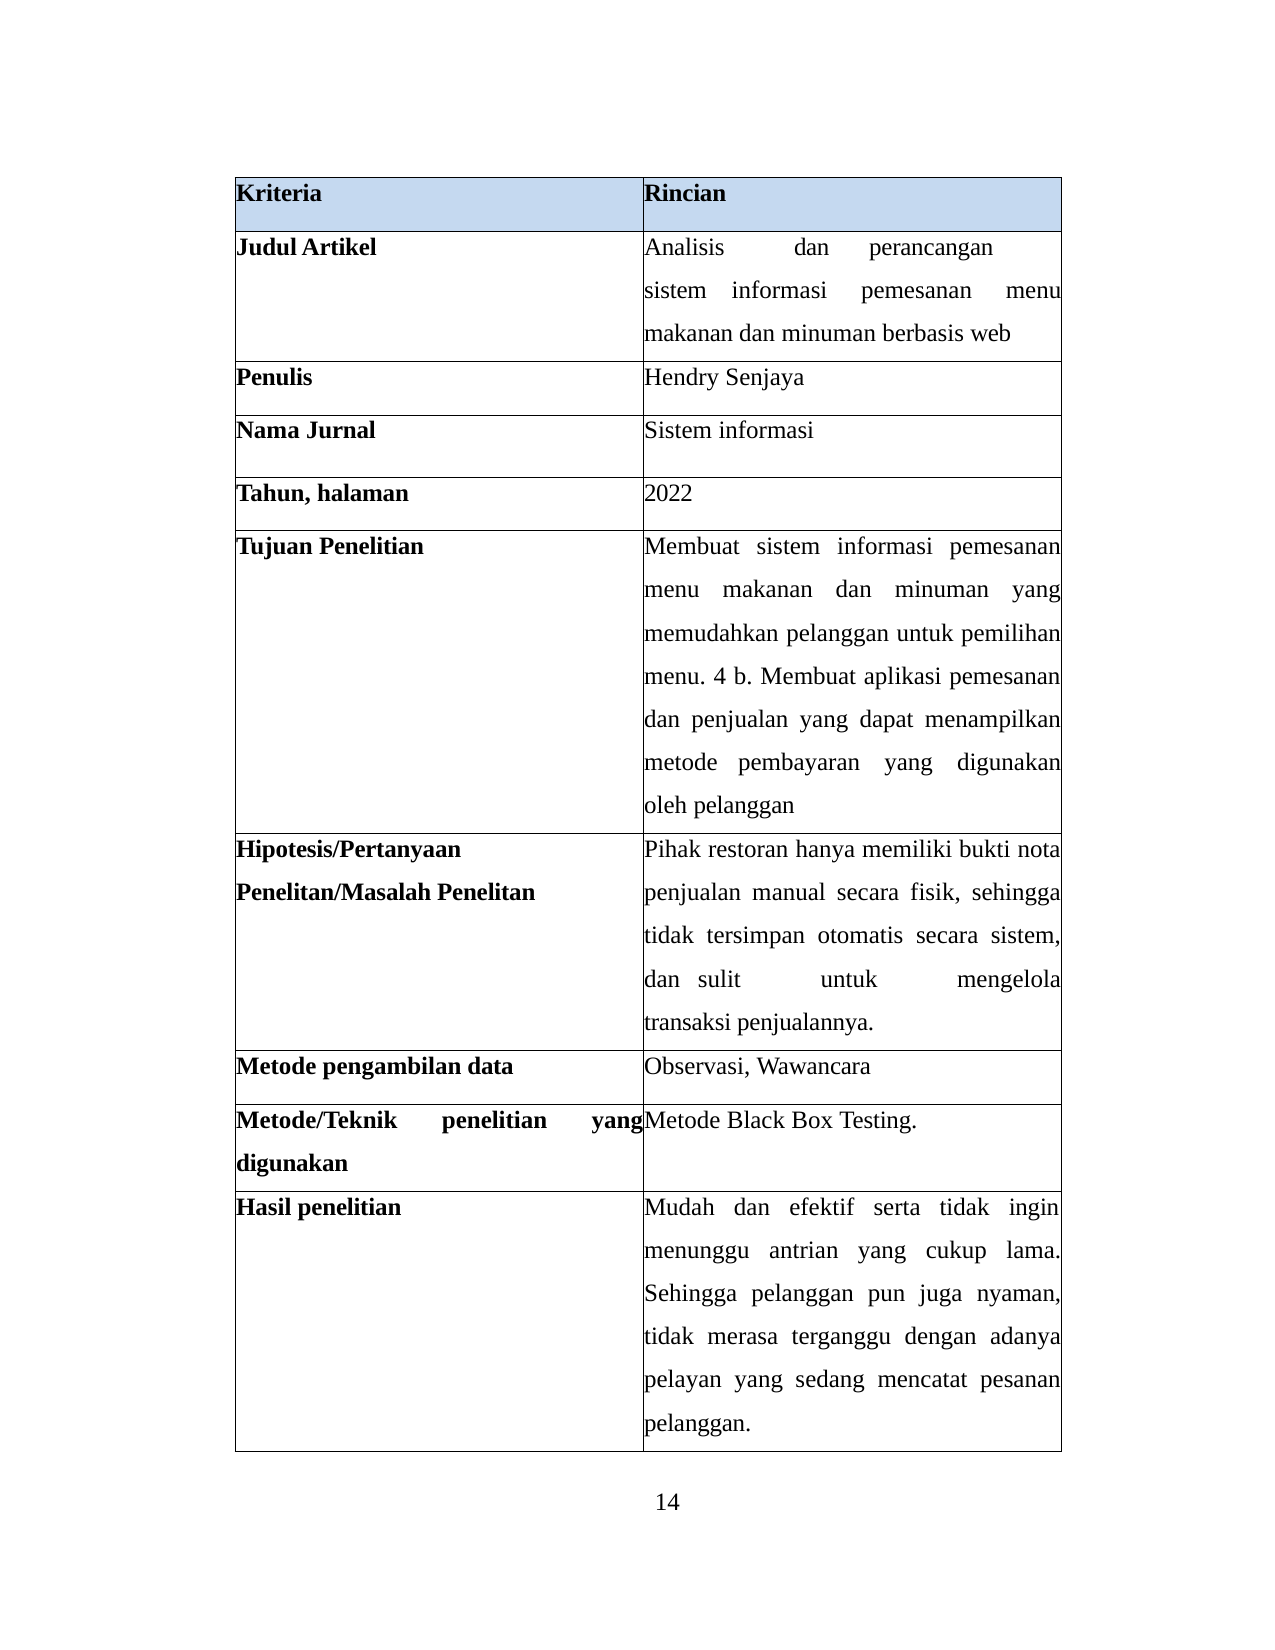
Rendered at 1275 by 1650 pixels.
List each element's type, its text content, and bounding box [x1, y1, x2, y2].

table_cell Mudah dan efektif serta tidak ingin menunggu antrian yang cukup lama. Sehingga pelanggan pun juga nyaman, tidak merasa terganggu dengan adanya pelayan yang sedang mencatat pesanan pelanggan. [644, 1192, 1061, 1451]
table_cell Hipotesis/Pertanyaan Penelitan/Masalah Penelitan [236, 834, 643, 1050]
table_cell Membuat sistem informasi pemesanan menu makanan dan minuman yang memudahkan pelanggan untuk pemilihan menu. 4 b. Membuat aplikasi pemesanan dan penjualan yang dapat menampilkan metode pembayaran yang digunakan oleh pelanggan [644, 531, 1061, 833]
table_cell Metode/Teknik penelitian yang digunakan [236, 1105, 643, 1191]
table_cell Tahun, halaman [236, 478, 643, 530]
table_cell Pihak restoran hanya memiliki bukti nota penjualan manual secara fisik, sehingga tidak tersimpan otomatis secara sistem, dan sulit untuk mengelola transaksi penjualannya. [644, 834, 1061, 1050]
table_cell Metode pengambilan data [236, 1051, 643, 1104]
table_cell Penulis [236, 362, 643, 414]
table_cell Hasil penelitian [236, 1192, 643, 1451]
table_cell Hendry Senjaya [644, 362, 1061, 414]
table_header Kriteria [236, 178, 643, 231]
table_cell Analisis dan perancangan sistem informasi pemesanan menu makanan dan minuman berbasis web [644, 232, 1061, 361]
table_cell Metode Black Box Testing. [644, 1105, 1061, 1191]
table_cell Judul Artikel [236, 232, 643, 361]
table_cell Observasi, Wawancara [644, 1051, 1061, 1104]
table_cell Nama Jurnal [236, 416, 643, 477]
table_cell 2022 [644, 478, 1061, 530]
table_cell Sistem informasi [644, 416, 1061, 477]
table_header Rincian [644, 178, 1061, 231]
table_cell Tujuan Penelitian [236, 531, 643, 833]
